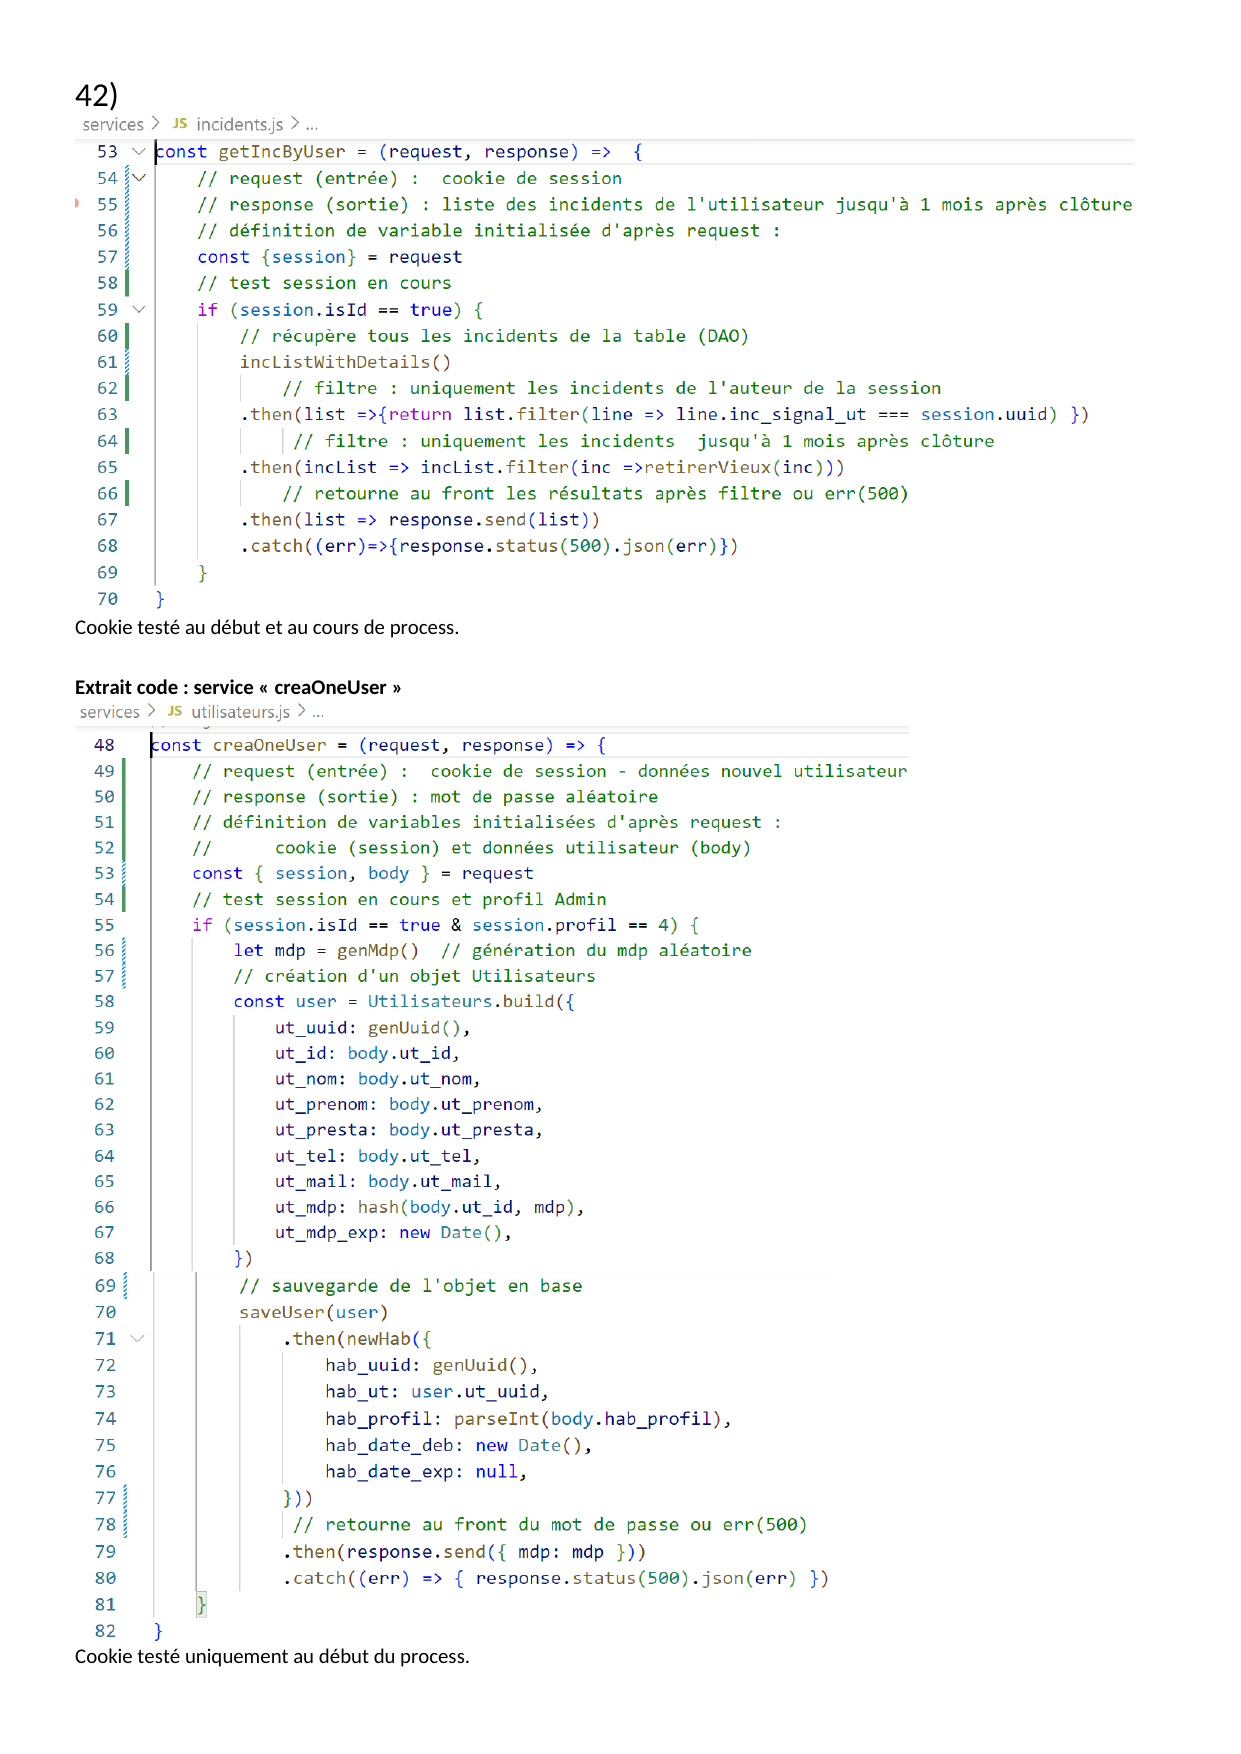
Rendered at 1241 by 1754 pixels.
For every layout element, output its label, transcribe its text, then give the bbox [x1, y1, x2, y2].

picture [75, 1272, 832, 1642]
text Extrait code : service « creaOneUser » [75, 674, 1165, 700]
text Cookie testé au début et au cours de process. [75, 614, 1165, 639]
picture [75, 114, 1135, 612]
picture [75, 701, 909, 1271]
text Cookie testé uniquement au début du process. [75, 1644, 1165, 1669]
